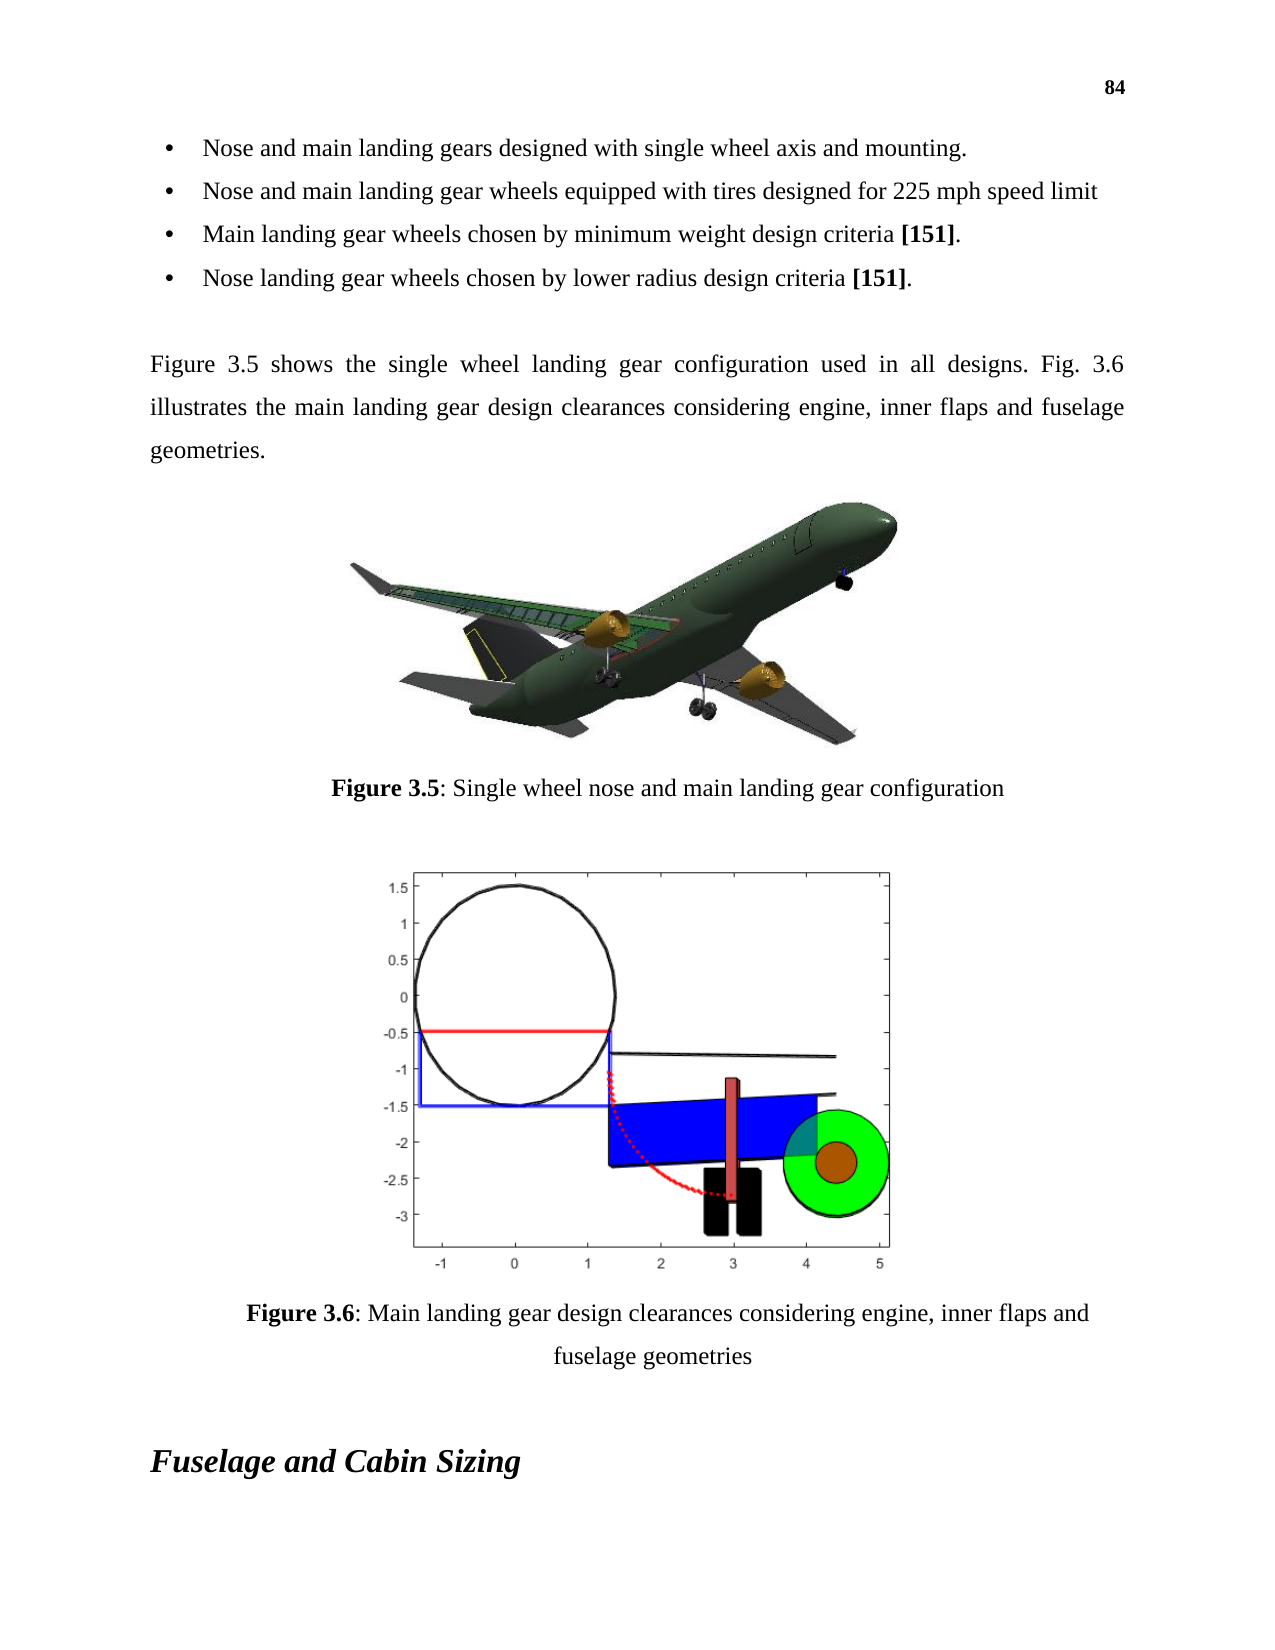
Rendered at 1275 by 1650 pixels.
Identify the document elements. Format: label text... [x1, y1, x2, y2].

list Nose and main landing gear wheels equipped with tires designed for 225 mph speed limit [165, 176, 1125, 205]
text Figure 3.5: Single wheel nose and main landing gear configuration [180, 773, 1125, 801]
list Nose landing gear wheels chosen by lower radius design criteria . [165, 263, 1125, 291]
picture [363, 858, 912, 1286]
list Nose and main landing gears designed with single wheel axis and mounting. [165, 133, 1125, 162]
text Figure 3.5 shows the single wheel landing gear configuration used in all designs. Fig. 3.6 illustrates the main landing gear design clearances considering engine, inner flaps and fuselage geometries. [150, 349, 1125, 464]
picture [341, 478, 934, 761]
text Figure 3.6: Main landing gear design clearances considering engine, inner flaps and fuselage geometries [180, 1298, 1125, 1370]
list Main landing gear wheels chosen by minimum weight design criteria . [165, 219, 1125, 248]
text Fuselage and Cabin Sizing [150, 1442, 1125, 1480]
